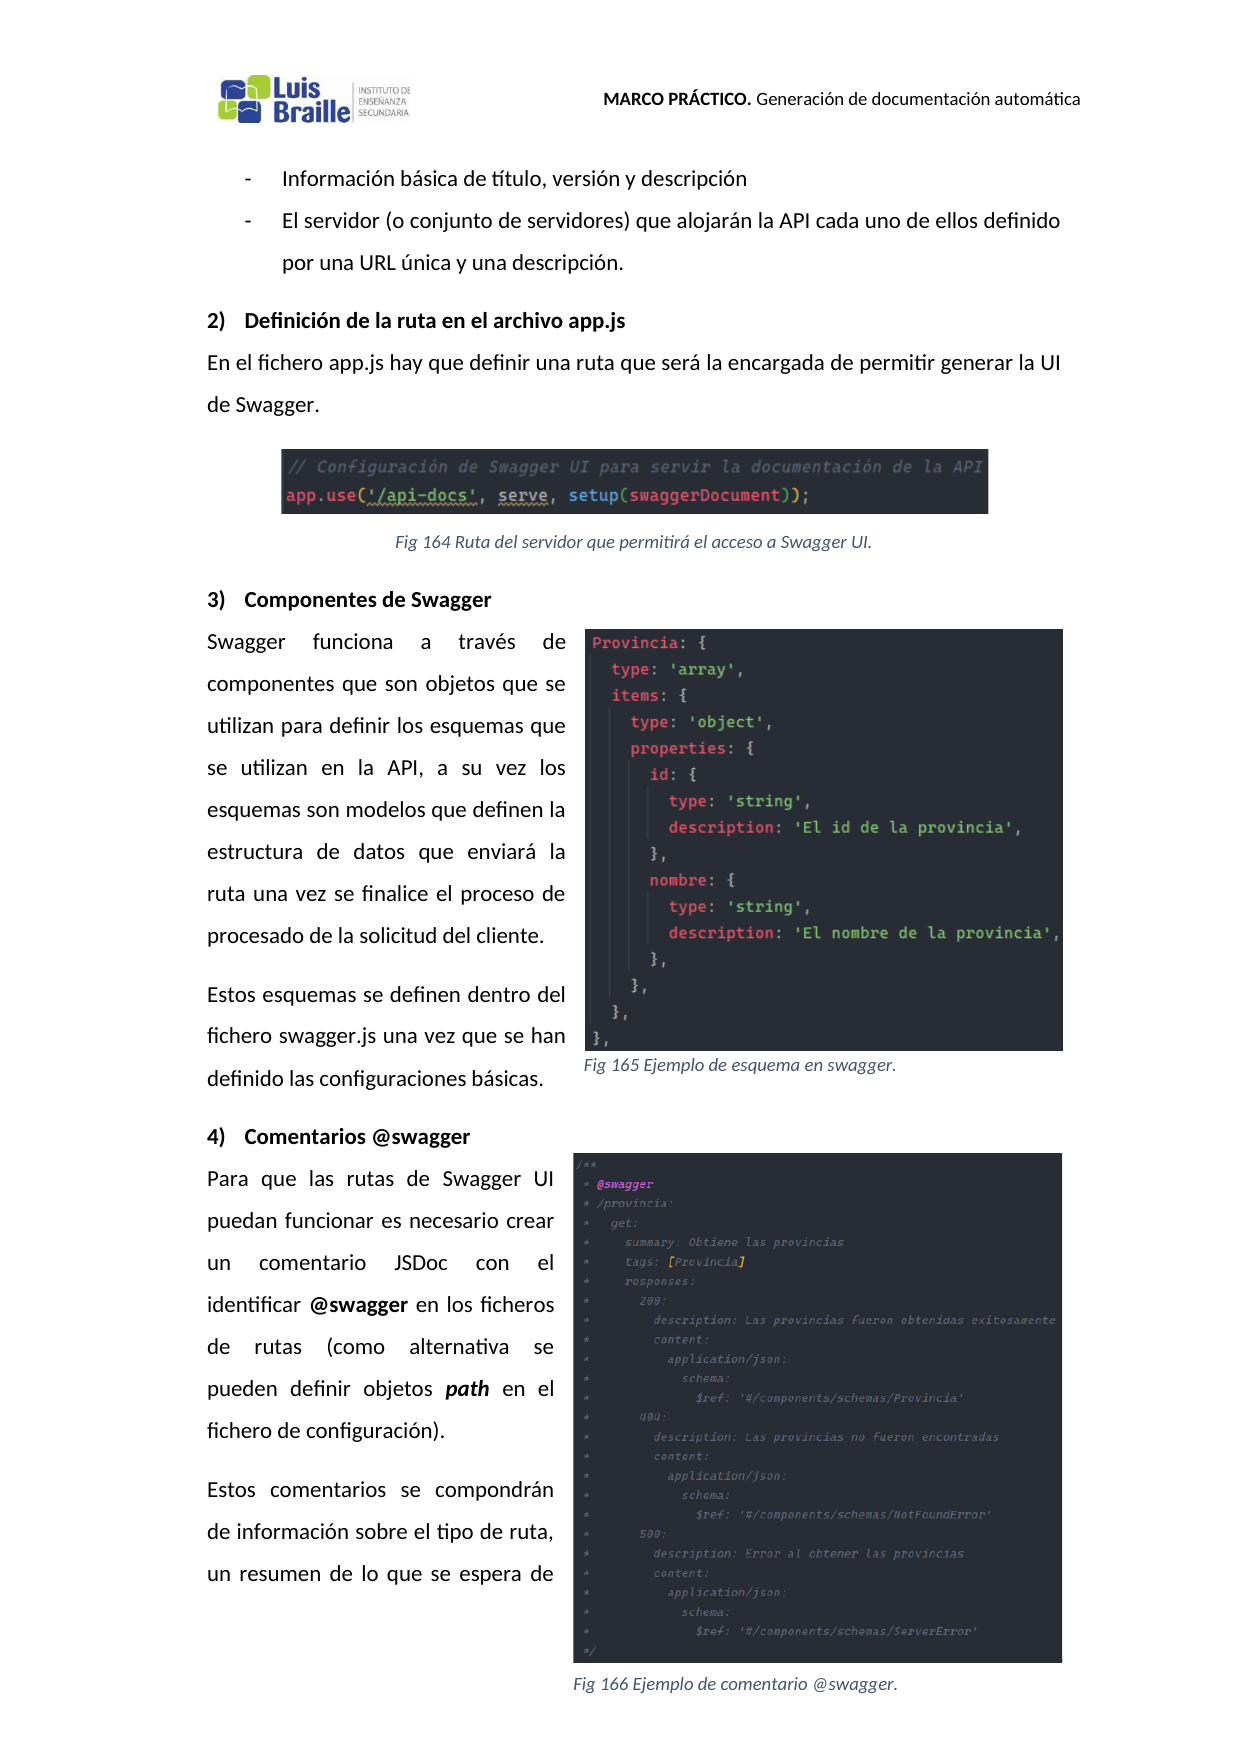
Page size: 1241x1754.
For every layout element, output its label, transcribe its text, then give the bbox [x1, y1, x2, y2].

list El servidor (o conjunto de servidores) que alojarán la API cada uno de ellos definido por una URL única y una descripción. [244, 206, 1063, 276]
picture [573, 1153, 1063, 1663]
picture [281, 449, 989, 514]
list Componentes de Swagger [207, 585, 1063, 613]
text Fig 164 Ruta del servidor que permitirá el acceso a Swagger UI. [207, 530, 1063, 553]
text Estos esquemas se definen dentro del fichero swagger.js una vez que se han definido las configuraciones básicas. [207, 980, 1063, 1092]
text Para que las rutas de Swagger UI puedan funcionar es necesario crear un comentario JSDoc con el identificar @swagger en los ficheros de rutas (como alternativa se pueden definir objetos path en el fichero de configuración). [207, 1164, 573, 1444]
list Comentarios @swagger [207, 1122, 1063, 1150]
list Información básica de título, versión y descripción [244, 164, 1063, 192]
text Swagger funciona a través de componentes que son objetos que se utilizan para definir los esquemas que se utilizan en la API, a su vez los esquemas son modelos que definen la estructura de datos que enviará la ruta una vez se finalice el proceso de procesado de la solicitud del cliente. [207, 627, 1063, 949]
list Definición de la ruta en el archivo app.js [207, 306, 1063, 334]
text En el fichero app.js hay que definir una ruta que será la encargada de permitir generar la UI de Swagger. [207, 348, 1063, 418]
picture [585, 629, 1063, 1051]
